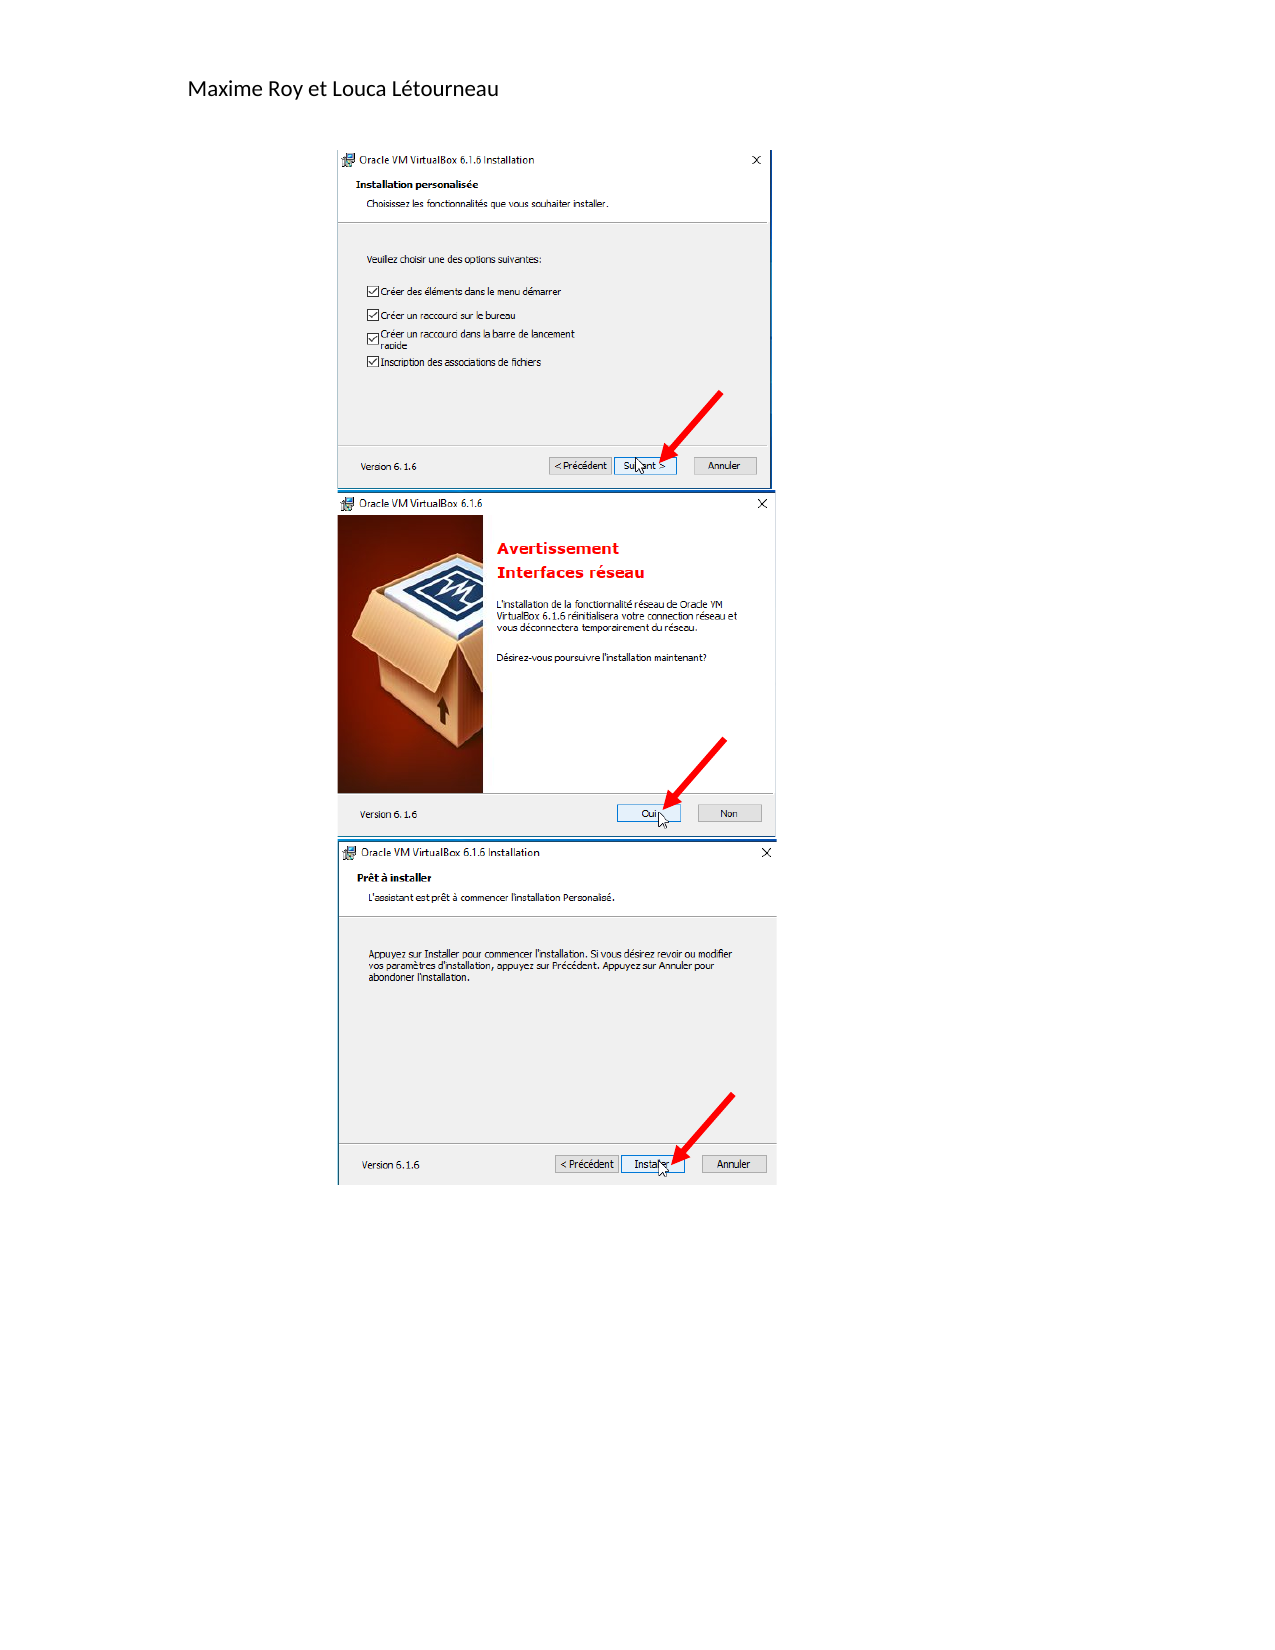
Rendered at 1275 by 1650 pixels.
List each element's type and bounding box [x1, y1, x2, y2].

picture [337, 150, 772, 489]
picture [337, 490, 776, 837]
picture [337, 839, 777, 1185]
